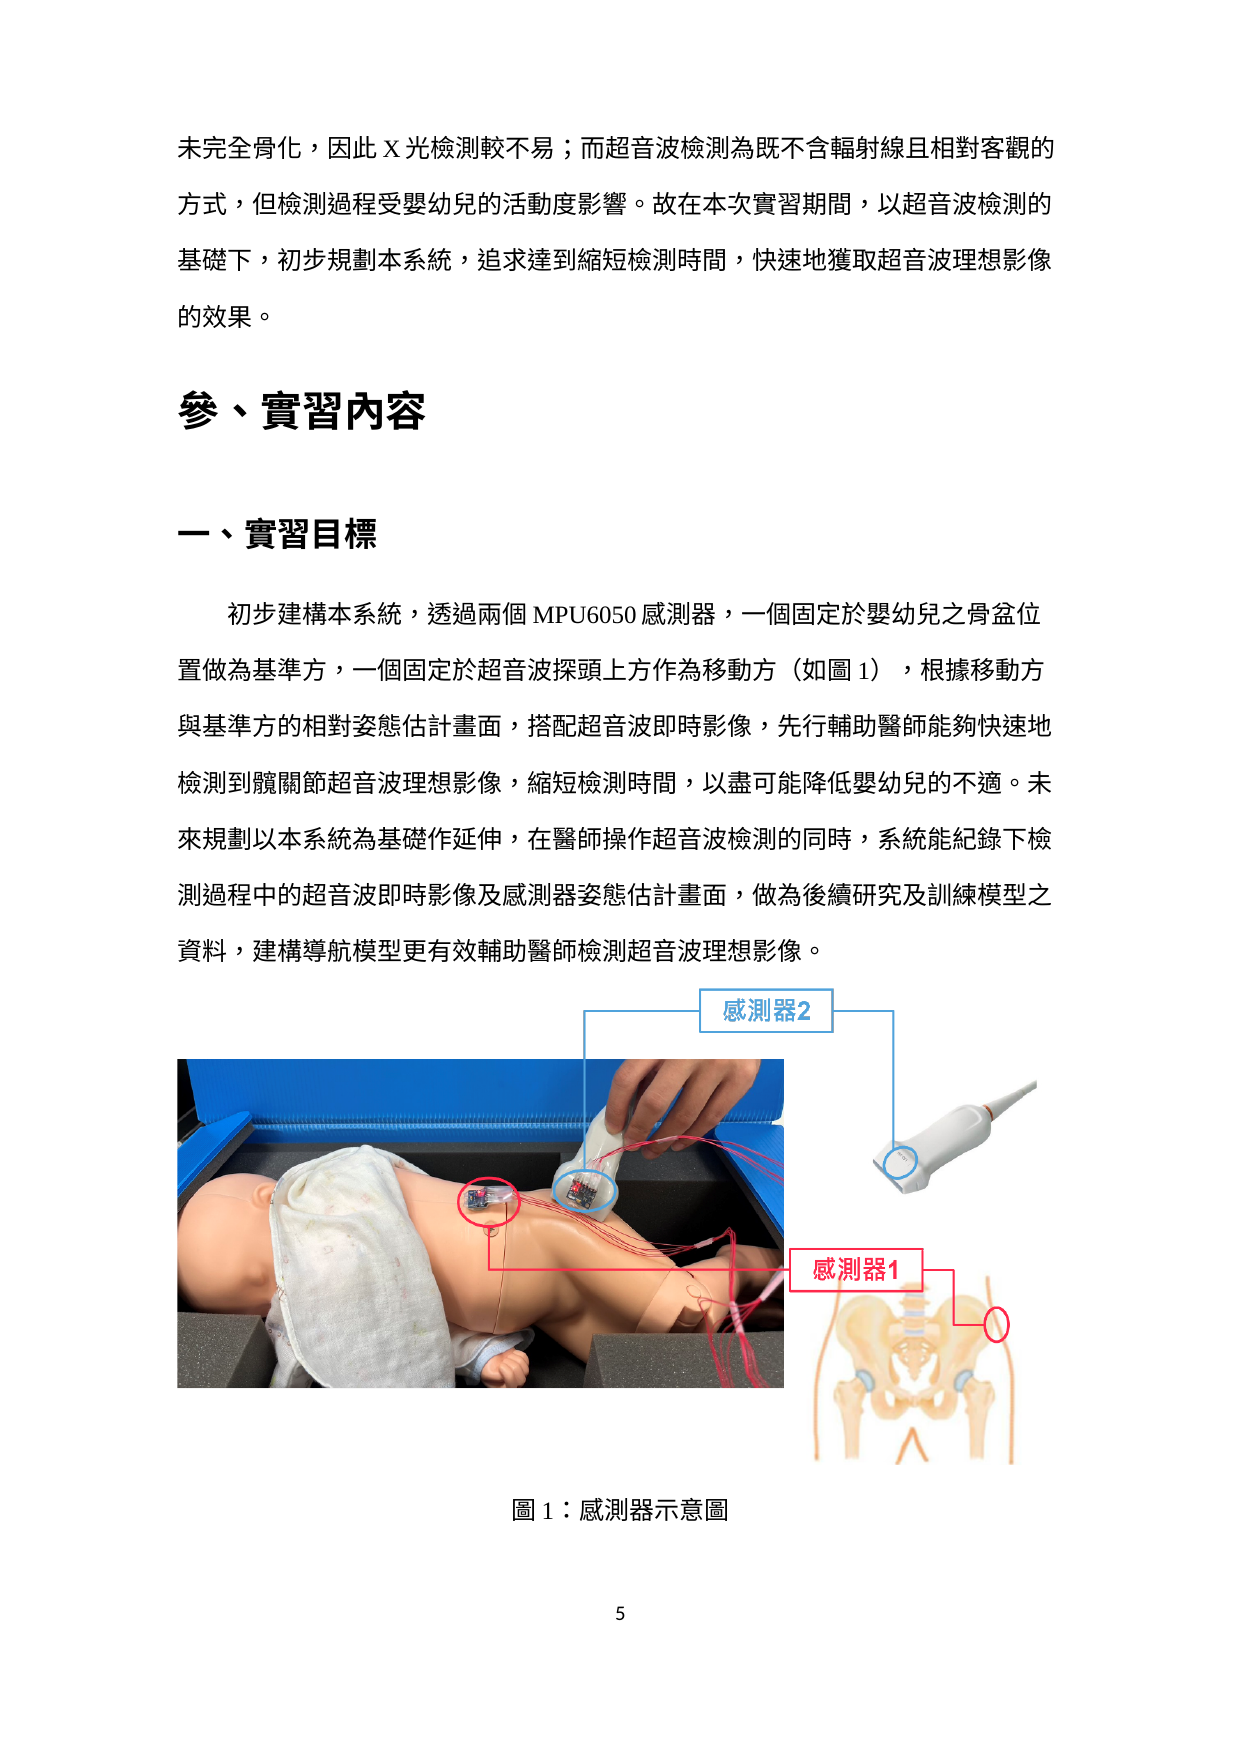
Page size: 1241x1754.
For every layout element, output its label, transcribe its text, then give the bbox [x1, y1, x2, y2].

text 圖1：感測器示意圖 [177, 1489, 1063, 1527]
text 初步建構本系統，透過兩個MPU6050感測器，一個固定於嬰幼兒之骨盆位置做為基準方，一個固定於超音波探頭上方作為移動方（如圖1），根據移動方與基準方的相對姿態估計畫面，搭配超音波即時影像，先行輔助醫師能夠快速地檢測到髖關節超音波理想影像，縮短檢測時間，以盡可能降低嬰幼兒的不適。未來規劃以本系統為基礎作延伸，在醫師操作超音波檢測的同時，系統能紀錄下檢測過程中的超音波即時影像及感測器姿態估計畫面，做為後續研究及訓練模型之資料，建構導航模型更有效輔助醫師檢測超音波理想影像。 [177, 594, 1063, 969]
subtitle 一、實習目標 [177, 495, 1063, 570]
picture [177, 986, 1082, 1465]
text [177, 128, 1063, 334]
subtitle 參、實習內容 [177, 371, 1063, 446]
